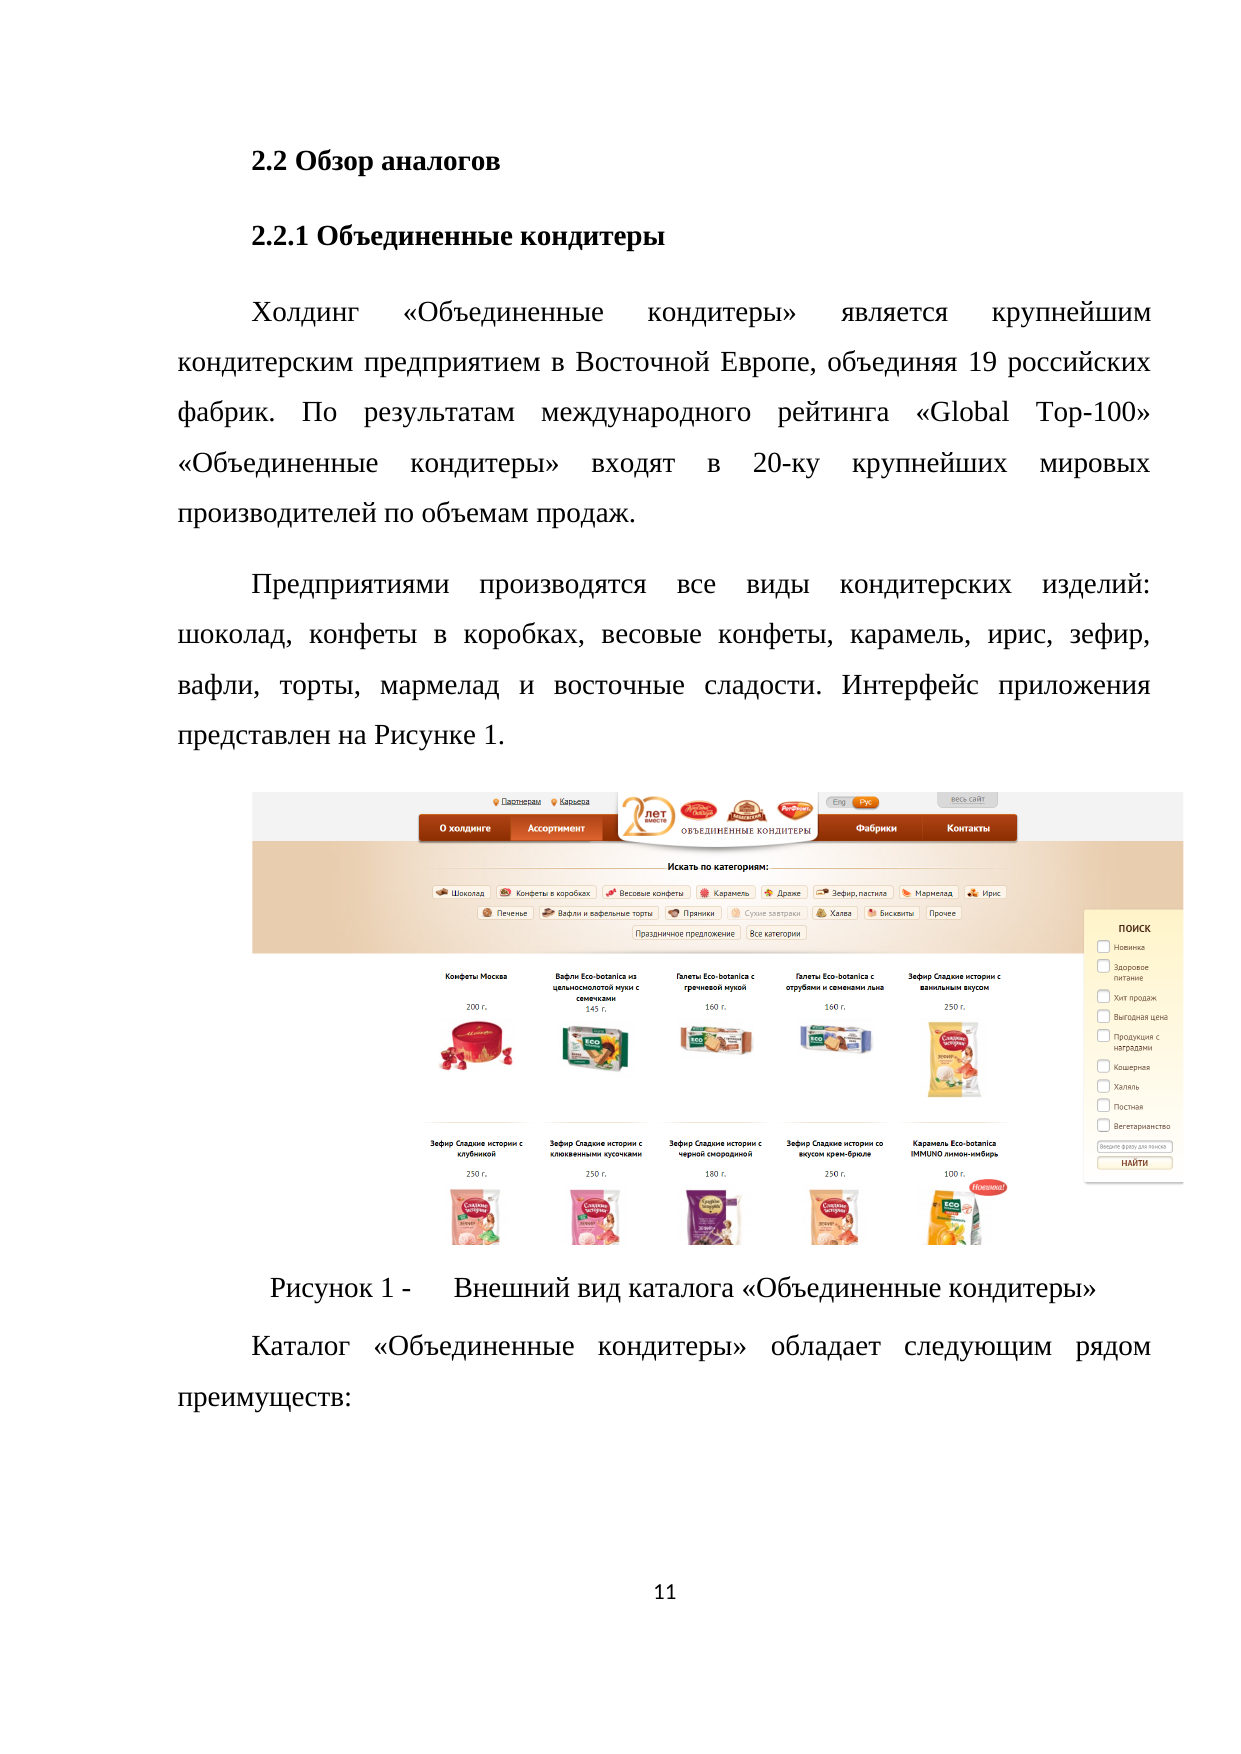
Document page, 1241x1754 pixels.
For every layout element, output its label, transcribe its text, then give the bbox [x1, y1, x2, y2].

text Каталог «Объединенные кондитеры» обладает следующим рядом преимуществ: [177, 1328, 1152, 1412]
text Внешний вид каталога «Объединенные кондитеры» [215, 1270, 1152, 1303]
text Объединенные кондитеры [177, 218, 1152, 252]
text Холдинг «Объединенные кондитеры» является крупнейшим кондитерским предприятием в Восточной Европе, объединяя 19 российских фабрик. По результатам международного рейтинга «Global Top-100» «Объединенные кондитеры» входят в 20-ку крупнейших мировых производителей по объемам продаж. [177, 294, 1152, 528]
picture [252, 792, 1184, 1245]
text Обзор аналогов [177, 143, 1152, 177]
text Предприятиями производятся все виды кондитерских изделий: шоколад, конфеты в коробках, весовые конфеты, карамель, ирис, зефир, вафли, торты, мармелад и восточные сладости. Интерфейс приложения представлен на Рисунке 1. [177, 566, 1152, 751]
